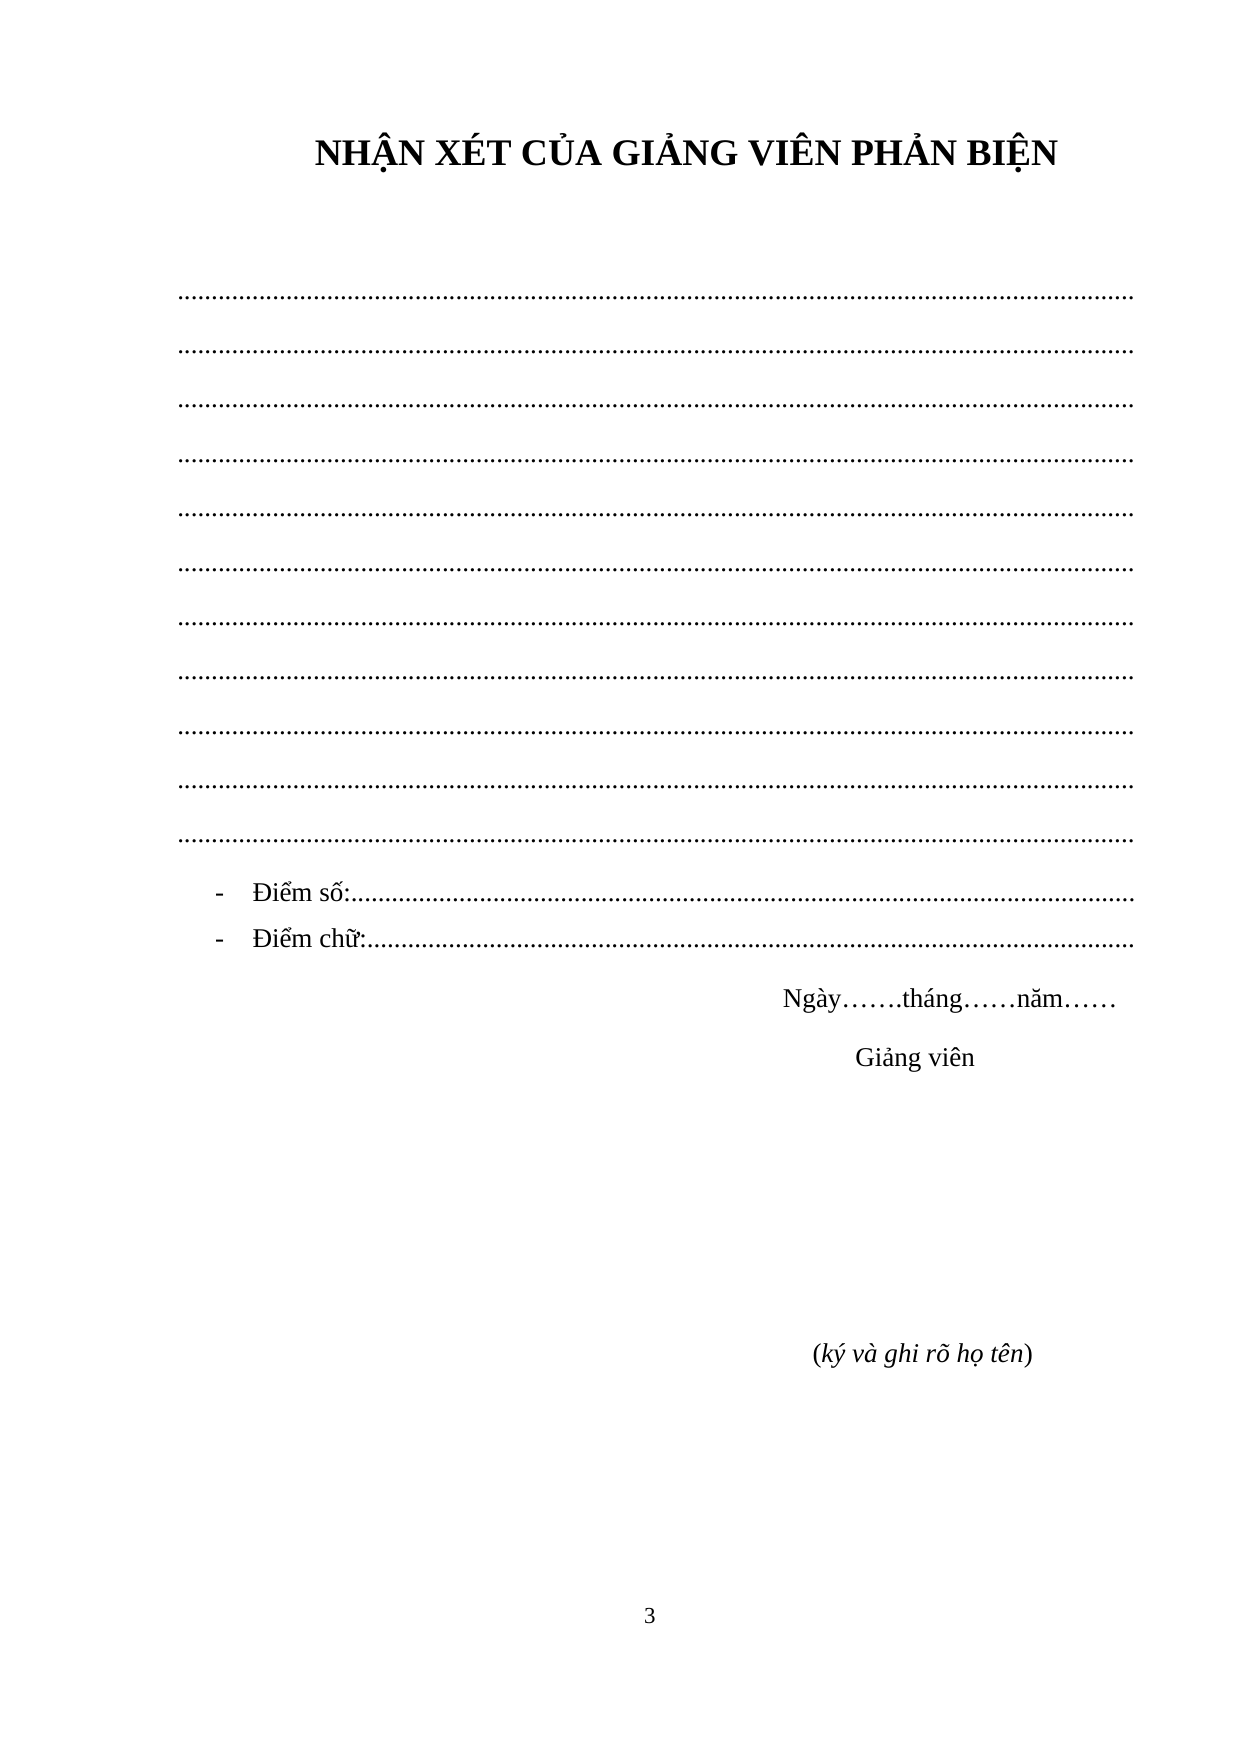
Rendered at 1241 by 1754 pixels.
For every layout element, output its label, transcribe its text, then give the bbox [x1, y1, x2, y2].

subtitle NHẬN XÉT CỦA GIẢNG VIÊN PHẢN BIỆN [251, 131, 1122, 174]
list (ký và ghi rõ họ tên) [289, 1337, 1122, 1368]
list Ngày…….tháng……năm…… [274, 982, 1122, 1013]
list Điểm chữ: [215, 923, 1122, 954]
list Điểm số: [215, 876, 1122, 907]
list Giảng viên [289, 1041, 1122, 1072]
